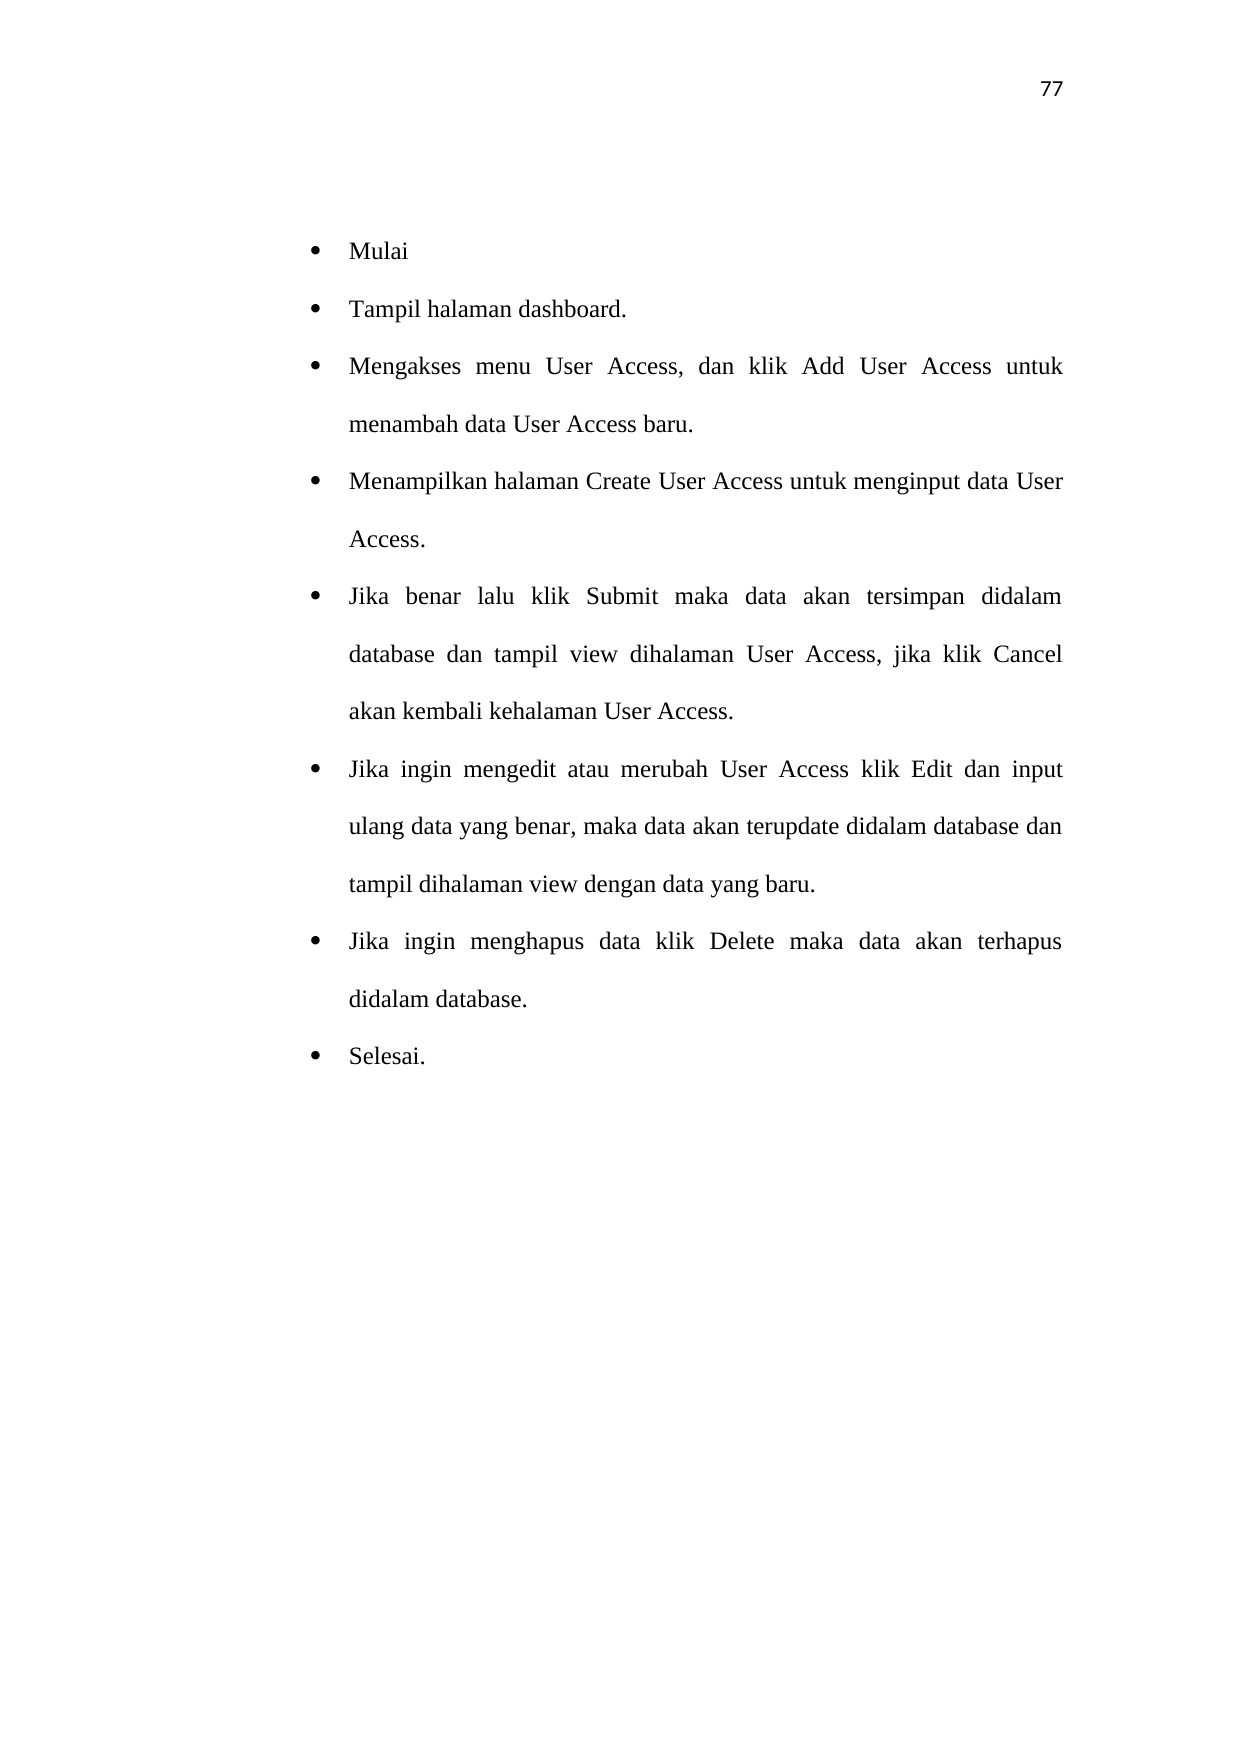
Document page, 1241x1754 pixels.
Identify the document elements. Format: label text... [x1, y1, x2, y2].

list Jika benar lalu klik Submit maka data akan tersimpan didalam database dan tampil view dihalaman User Access, jika klik Cancel akan kembali kehalaman User Access. [311, 581, 1063, 725]
list Menampilkan halaman Create User Access untuk menginput data User Access. [311, 466, 1063, 552]
list Mengakses menu User Access, dan klik Add User Access untuk menambah data User Access baru. [311, 351, 1063, 437]
list Tampil halaman dashboard. [311, 294, 1063, 322]
list Jika ingin mengedit atau merubah User Access klik Edit dan input ulang data yang benar, maka data akan terupdate didalam database dan tampil dihalaman view dengan data yang baru. [311, 754, 1063, 897]
list Selesai. [311, 1041, 1063, 1070]
list Jika ingin menghapus data klik Delete maka data akan terhapus didalam database. [311, 926, 1063, 1012]
list Mulai [311, 236, 1063, 265]
